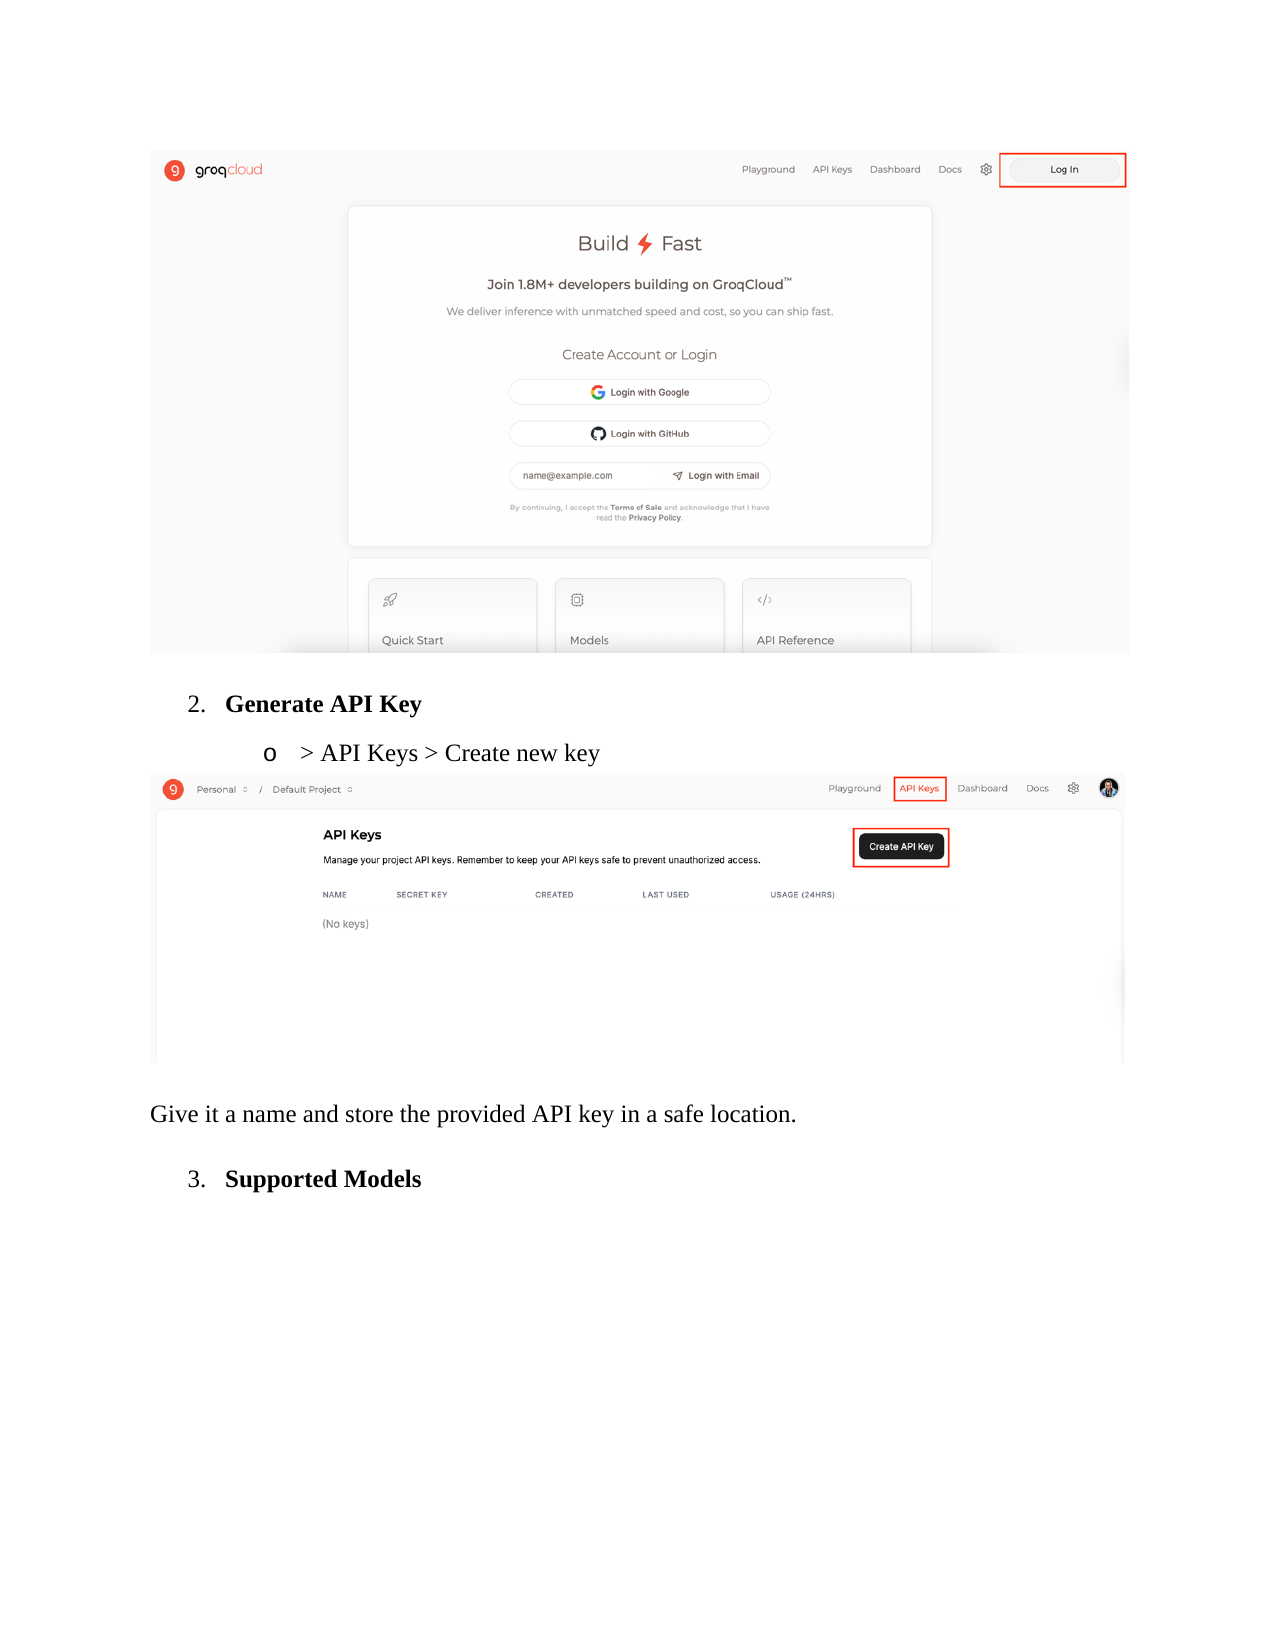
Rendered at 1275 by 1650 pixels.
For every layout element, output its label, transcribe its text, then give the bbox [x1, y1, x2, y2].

picture [150, 150, 1130, 653]
list Supported Models [187, 1164, 1125, 1192]
list Generate API Key [187, 689, 1125, 718]
list > API Keys > Create new key [262, 738, 1125, 769]
text Give it a name and store the provided API key in a safe location. [150, 1099, 1125, 1127]
picture [150, 773, 1125, 1063]
